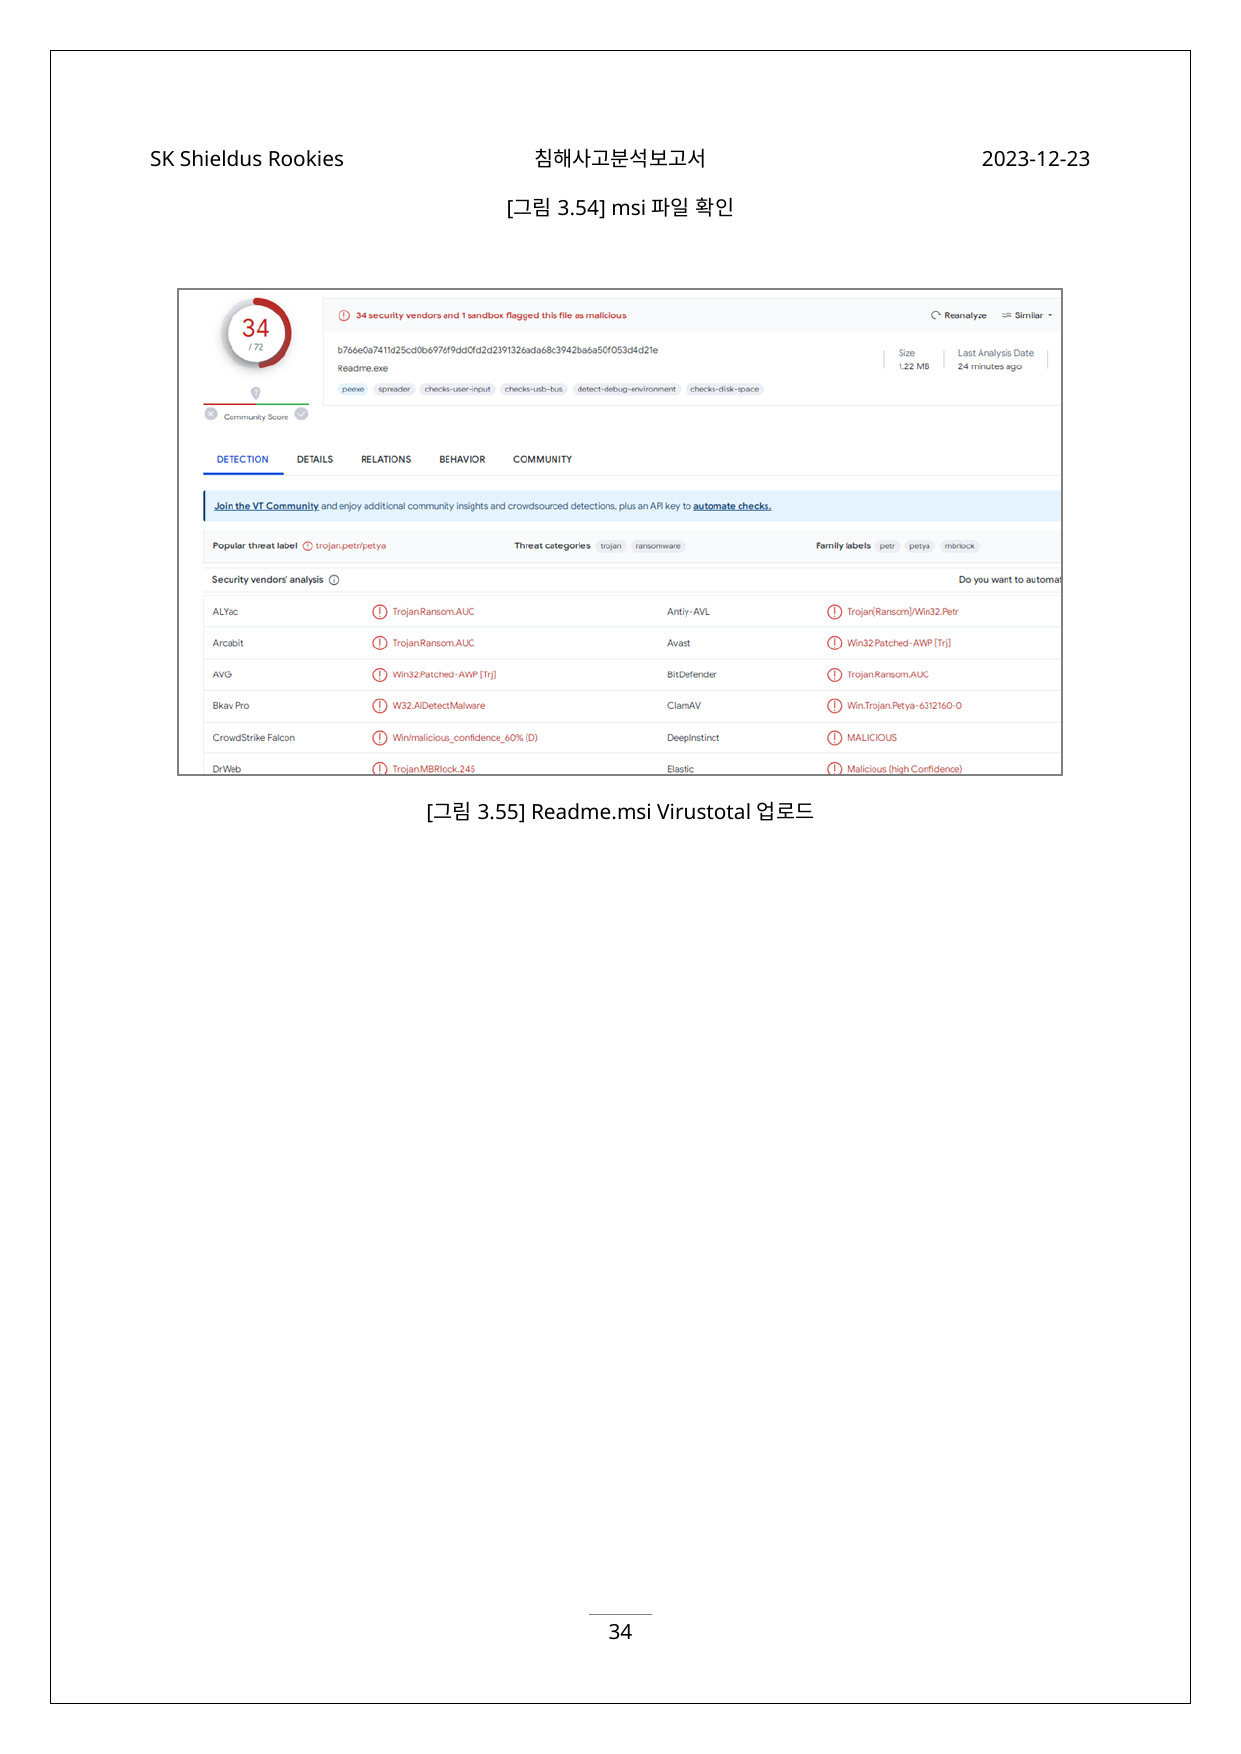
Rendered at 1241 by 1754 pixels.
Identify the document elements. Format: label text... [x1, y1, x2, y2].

picture [179, 290, 1061, 774]
